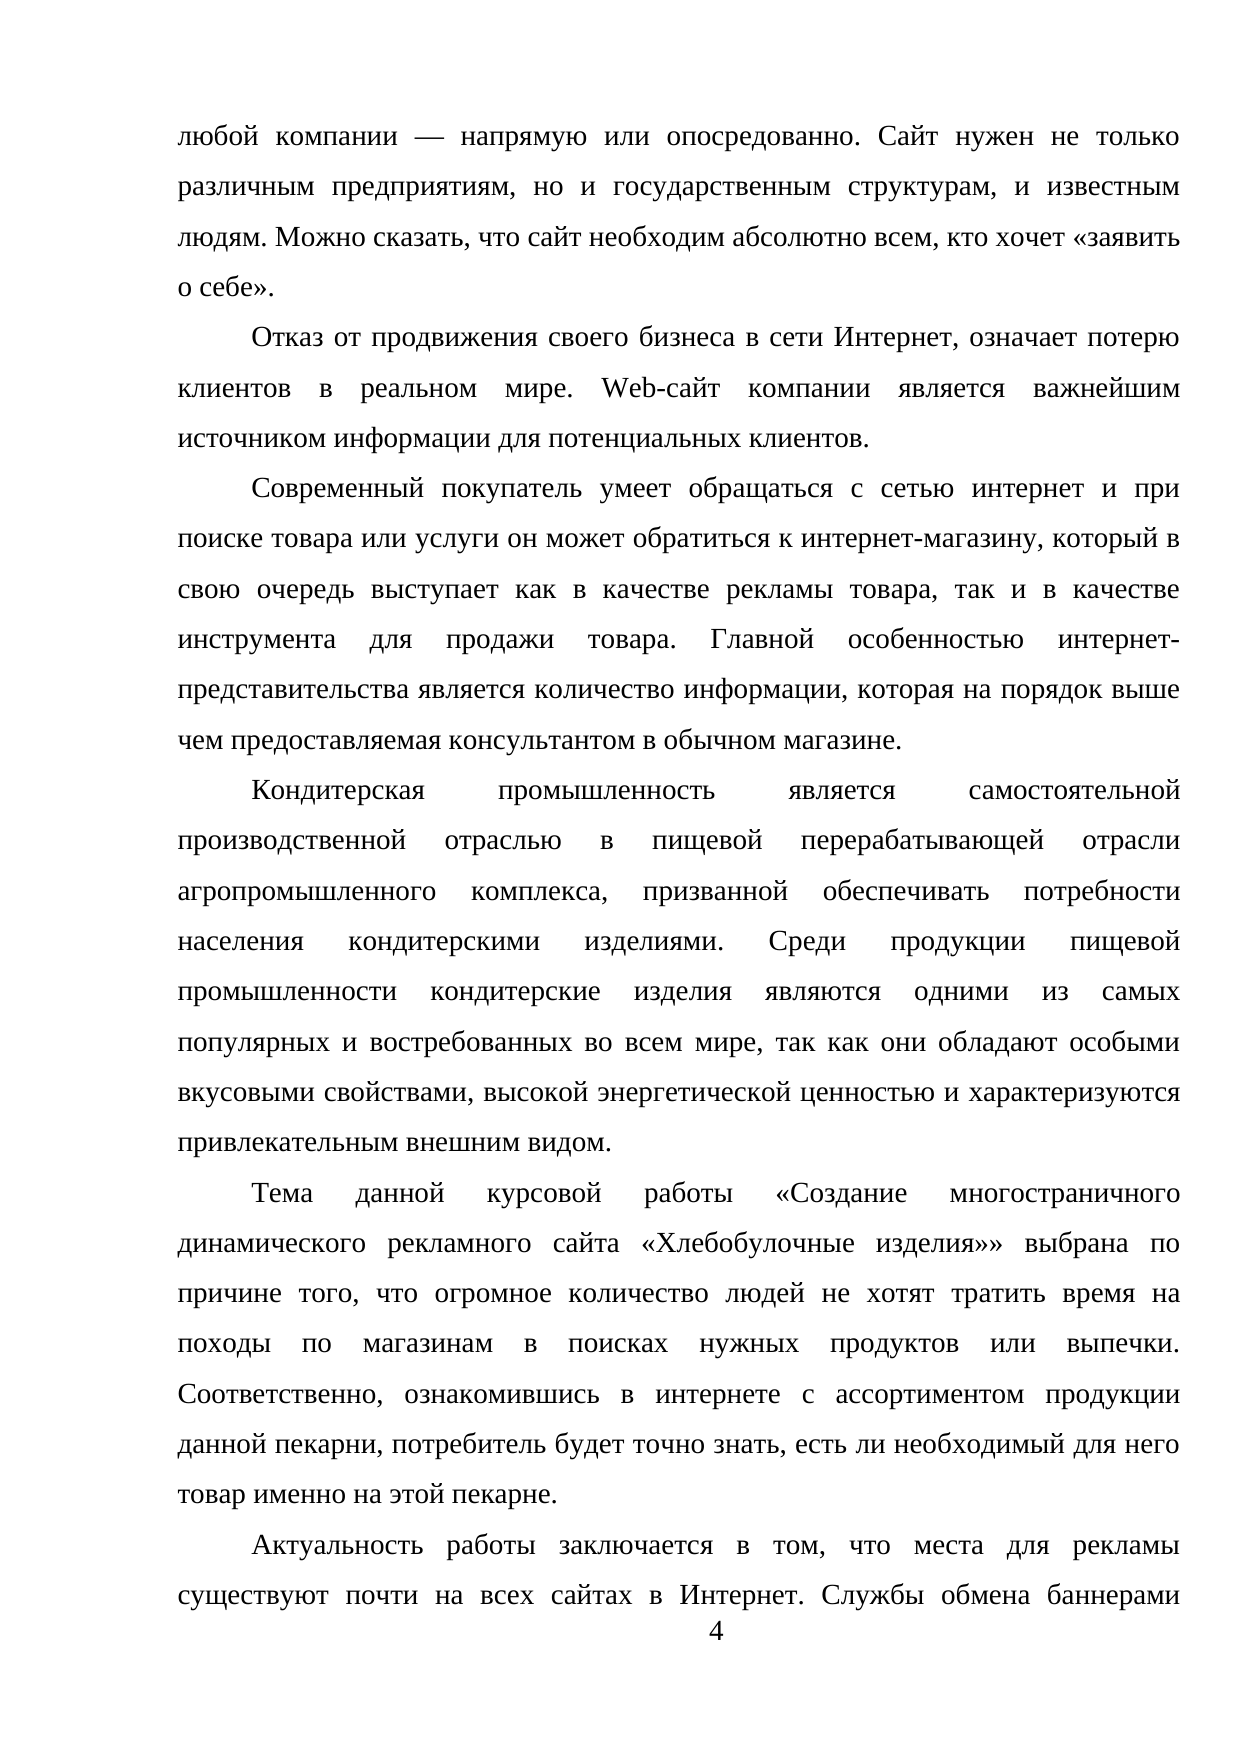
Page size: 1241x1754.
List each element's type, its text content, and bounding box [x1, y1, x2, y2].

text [177, 118, 1181, 303]
text Тема данной курсовой работы «Создание многостраничного динамического рекламного сайта «Хлебобулочные изделия»» выбрана по причине того, что огромное количество людей не хотят тратить время на походы по магазинам в поисках нужных продуктов или выпечки. Соответственно, ознакомившись в интернете с ассортиментом продукции данной пекарни, потребитель будет точно знать, есть ли необходимый для него товар именно на этой пекарне. [177, 1175, 1181, 1510]
text Отказ от продвижения своего бизнеса в сети Интернет, означает потерю клиентов в реальном мире. Web-сайт компании является важнейшим источником информации для потенциальных клиентов. [177, 319, 1181, 453]
text Современный покупатель умеет обращаться с сетью интернет и при поиске товара или услуги он может обратиться к интернет-магазину, который в свою очередь выступает как в качестве рекламы товара, так и в качестве инструмента для продажи товара. Главной особенностью интернет-представительства является количество информации, которая на порядок выше чем предоставляемая консультантом в обычном магазине. [177, 470, 1181, 755]
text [177, 1527, 1181, 1611]
text Кондитерская промышленность является самостоятельной производственной отраслью в пищевой перерабатывающей отрасли агропромышленного комплекса, призванной обеспечивать потребности населения кондитерскими изделиями. Среди продукции пищевой промышленности кондитерские изделия являются одними из самых популярных и востребованных во всем мире, так как они обладают особыми вкусовыми свойствами, высокой энергетической ценностью и характеризуются привлекательным внешним видом. [177, 772, 1181, 1158]
